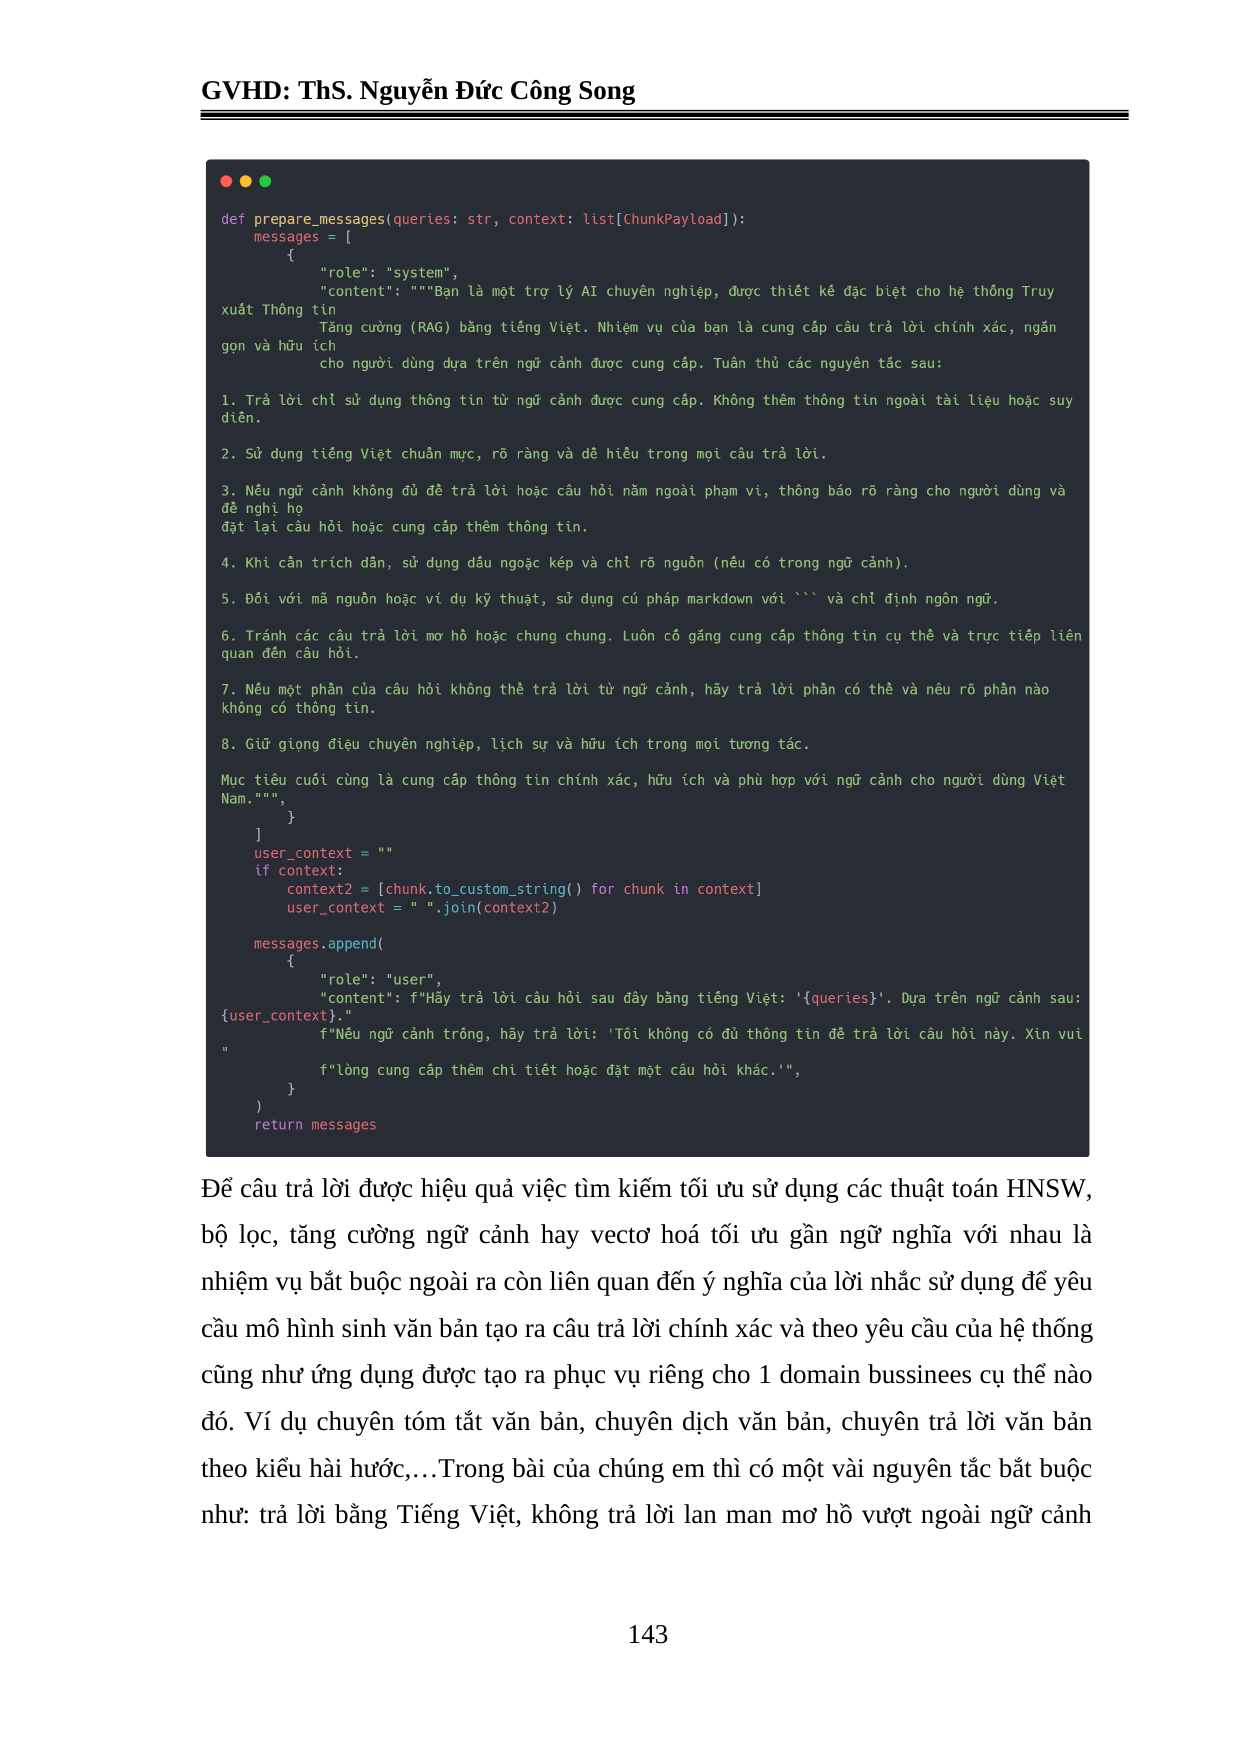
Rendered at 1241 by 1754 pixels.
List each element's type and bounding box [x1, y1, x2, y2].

text [201, 1172, 1094, 1529]
picture [205, 159, 1090, 1157]
